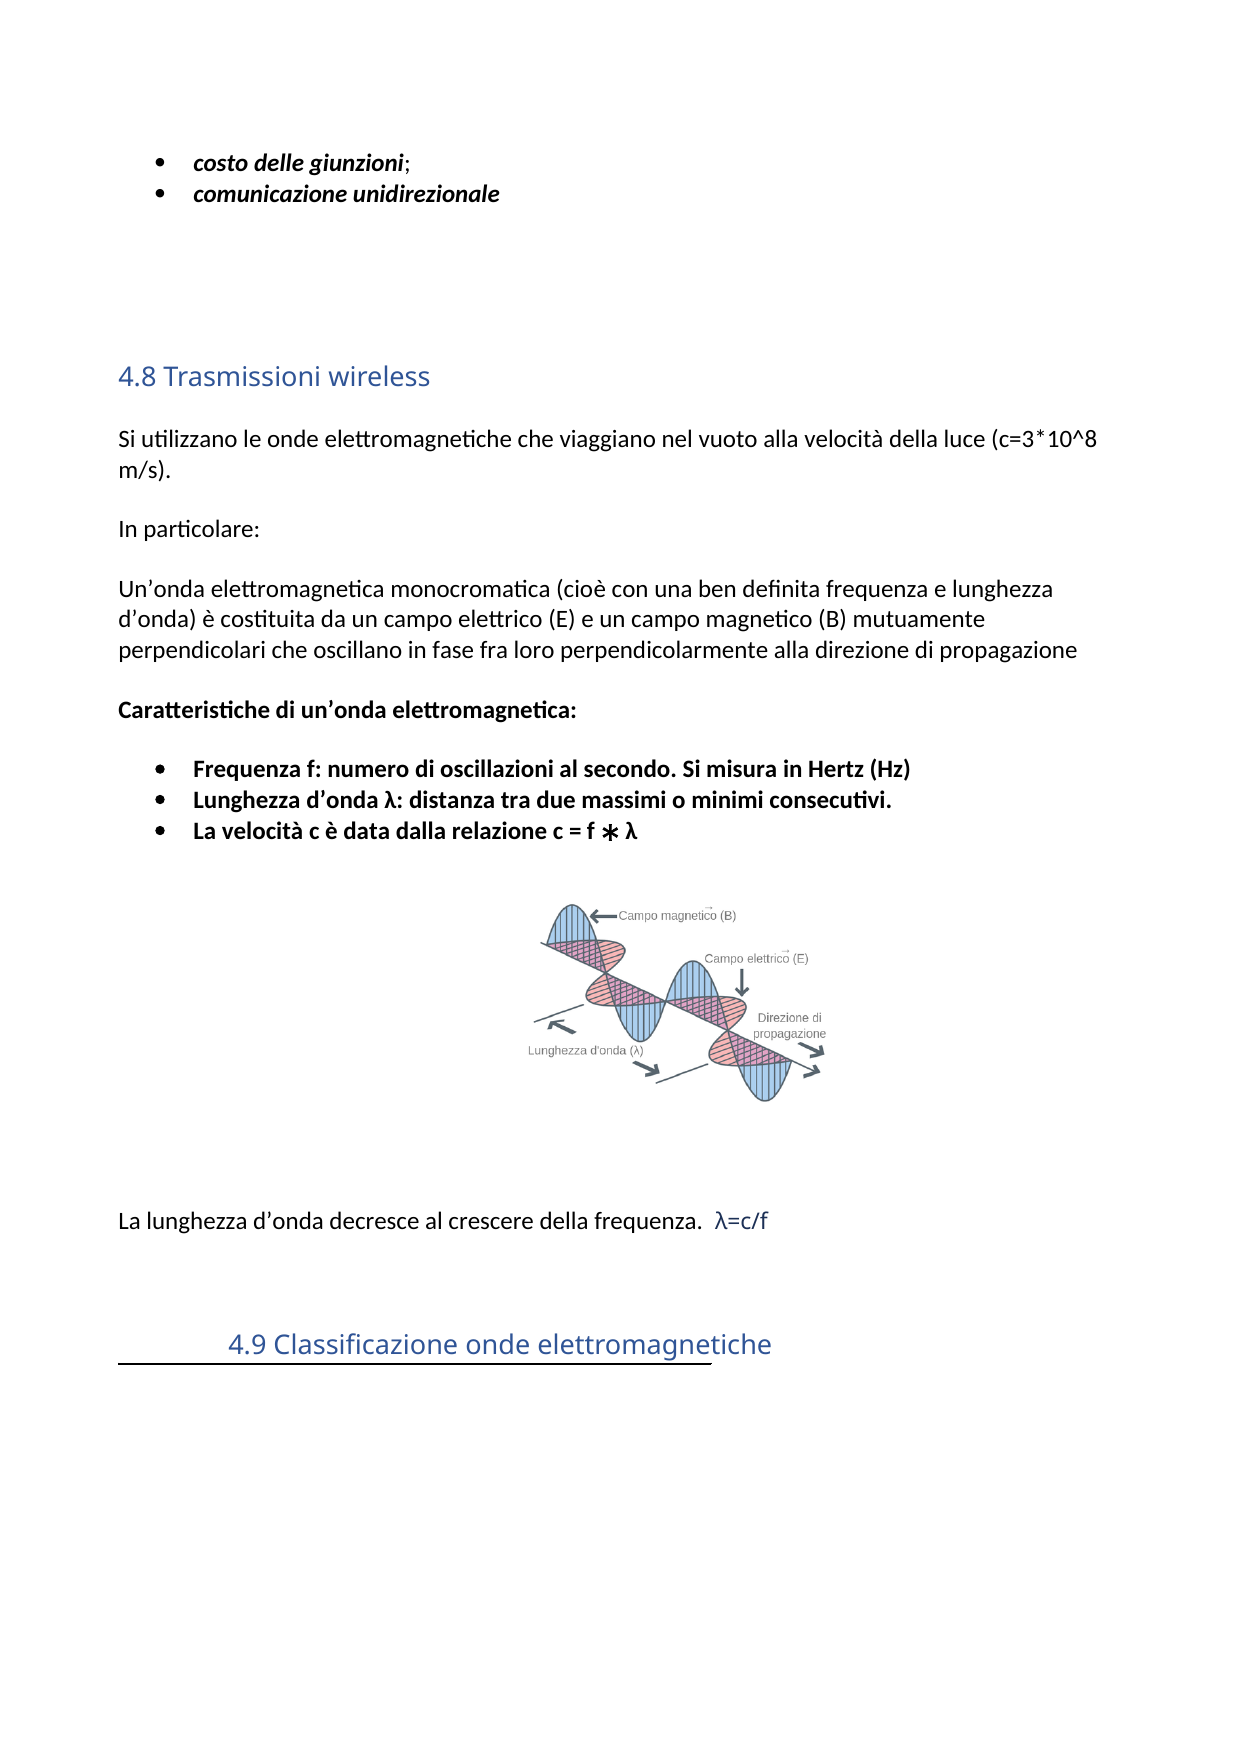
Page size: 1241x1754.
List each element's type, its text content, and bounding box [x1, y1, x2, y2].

subtitle 4.8 Trasmissioni wireless [118, 357, 1122, 394]
text Caratteristiche di un’onda elettromagnetica: [118, 694, 1122, 724]
text Un’onda elettromagnetica monocromatica (cioè con una ben definita frequenza e lunghezza d’onda) è costituita da un campo elettrico (E) e un campo magnetico (B) mutuamente perpendicolari che oscillano in fase fra loro perpendicolarmente alla direzione di propagazione [118, 573, 1122, 665]
text Si utilizzano le onde elettromagnetiche che viaggiano nel vuoto alla velocità della luce (c=3*10^8 m/s). [118, 423, 1122, 484]
text La lunghezza d’onda decresce al crescere della frequenza. λ=c/f [118, 1205, 1122, 1236]
list costo delle giunzioni; [156, 148, 1122, 178]
list Lunghezza d’onda λ: distanza tra due massimi o minimi consecutivi. [156, 784, 1122, 814]
list comunicazione unidirezionale [156, 178, 1122, 209]
list La velocità c è data dalla relazione c = f ∗ λ [156, 814, 1122, 846]
subtitle 4.9 Classificazione onde elettromagnetiche [228, 1326, 1122, 1363]
picture [502, 874, 848, 1116]
list Frequenza f: numero di oscillazioni al secondo. Si misura in Hertz (Hz) [156, 753, 1122, 784]
text In particolare: [118, 513, 1122, 544]
